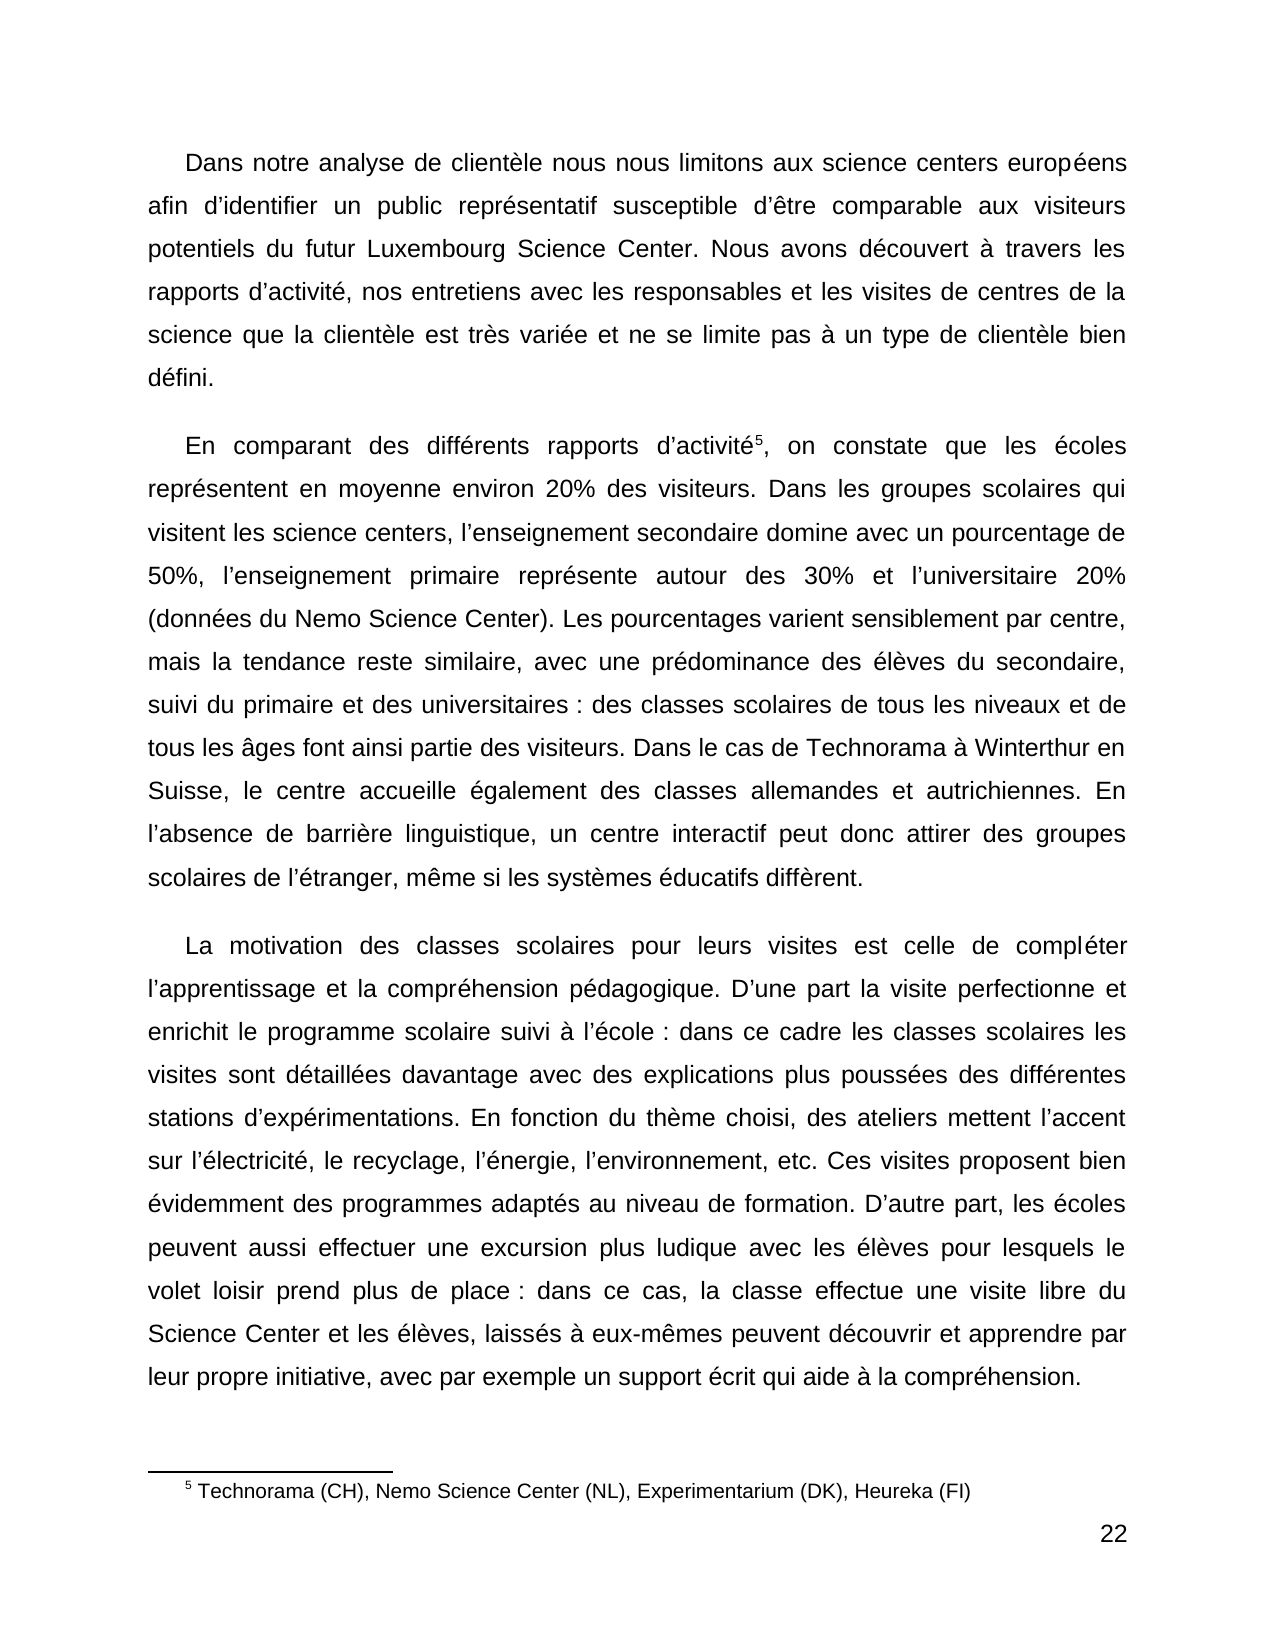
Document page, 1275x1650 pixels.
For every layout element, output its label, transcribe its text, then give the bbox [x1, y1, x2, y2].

text La motivation des classes scolaires pour leurs visites est celle de compléter l’apprentissage et la compréhension pédagogique. D’une part la visite perfectionne et enrichit le programme scolaire suivi à l’école : dans ce cadre les classes scolaires les visites sont détaillées davantage avec des explications plus poussées des différentes stations d’expérimentations. En fonction du thème choisi, des ateliers mettent l’accent sur l’électricité, le recyclage, l’énergie, l’environnement, etc. Ces visites proposent bien évidemment des programmes adaptés au niveau de formation. D’autre part, les écoles peuvent aussi effectuer une excursion plus ludique avec les élèves pour lesquels le volet loisir prend plus de place : dans ce cas, la classe effectue une visite libre du Science Center et les élèves, laissés à eux-mêmes peuvent découvrir et apprendre par leur propre initiative, avec par exemple un support écrit qui aide à la compréhension. [148, 931, 1127, 1391]
text Dans notre analyse de clientèle nous nous limitons aux science centers européens afin d’identifier un public représentatif susceptible d’être comparable aux visiteurs potentiels du futur Luxembourg Science Center. Nous avons découvert à travers les rapports d’activité, nos entretiens avec les responsables et les visites de centres de la science que la clientèle est très variée et ne se limite pas à un type de clientèle bien défini. [148, 148, 1127, 392]
text En comparant des différents rapports d’activité, on constate que les écoles représentent en moyenne environ 20% des visiteurs. Dans les groupes scolaires qui visitent les science centers, l’enseignement secondaire domine avec un pourcentage de 50%, l’enseignement primaire représente autour des 30% et l’universitaire 20% (données du Nemo Science Center). Les pourcentages varient sensiblement par centre, mais la tendance reste similaire, avec une prédominance des élèves du secondaire, suivi du primaire et des universitaires : des classes scolaires de tous les niveaux et de tous les âges font ainsi partie des visiteurs. Dans le cas de Technorama à Winterthur en Suisse, le centre accueille également des classes allemandes et autrichiennes. En l’absence de barrière linguistique, un centre interactif peut donc attirer des groupes scolaires de l’étranger, même si les systèmes éducatifs diffèrent. [148, 431, 1127, 891]
